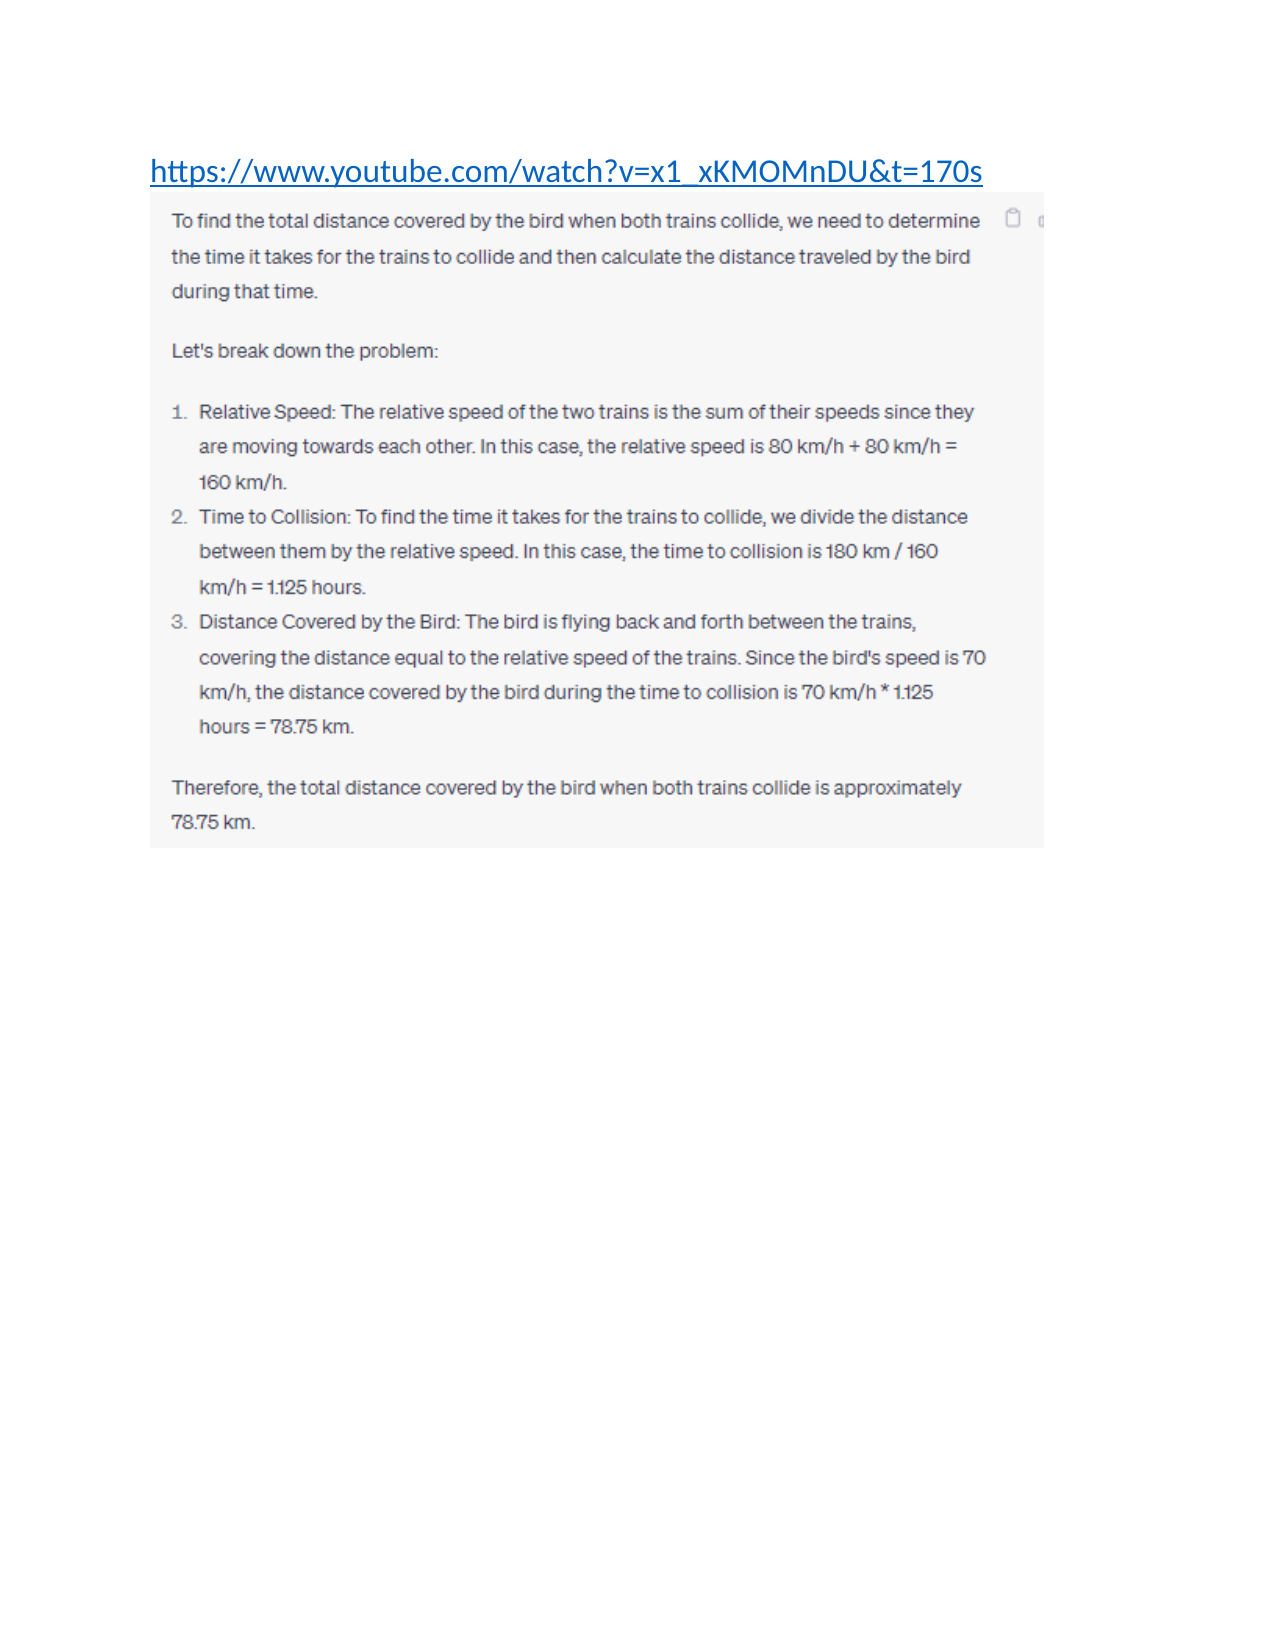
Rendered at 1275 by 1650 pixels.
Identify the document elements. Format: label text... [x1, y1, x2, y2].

picture [150, 192, 1044, 848]
